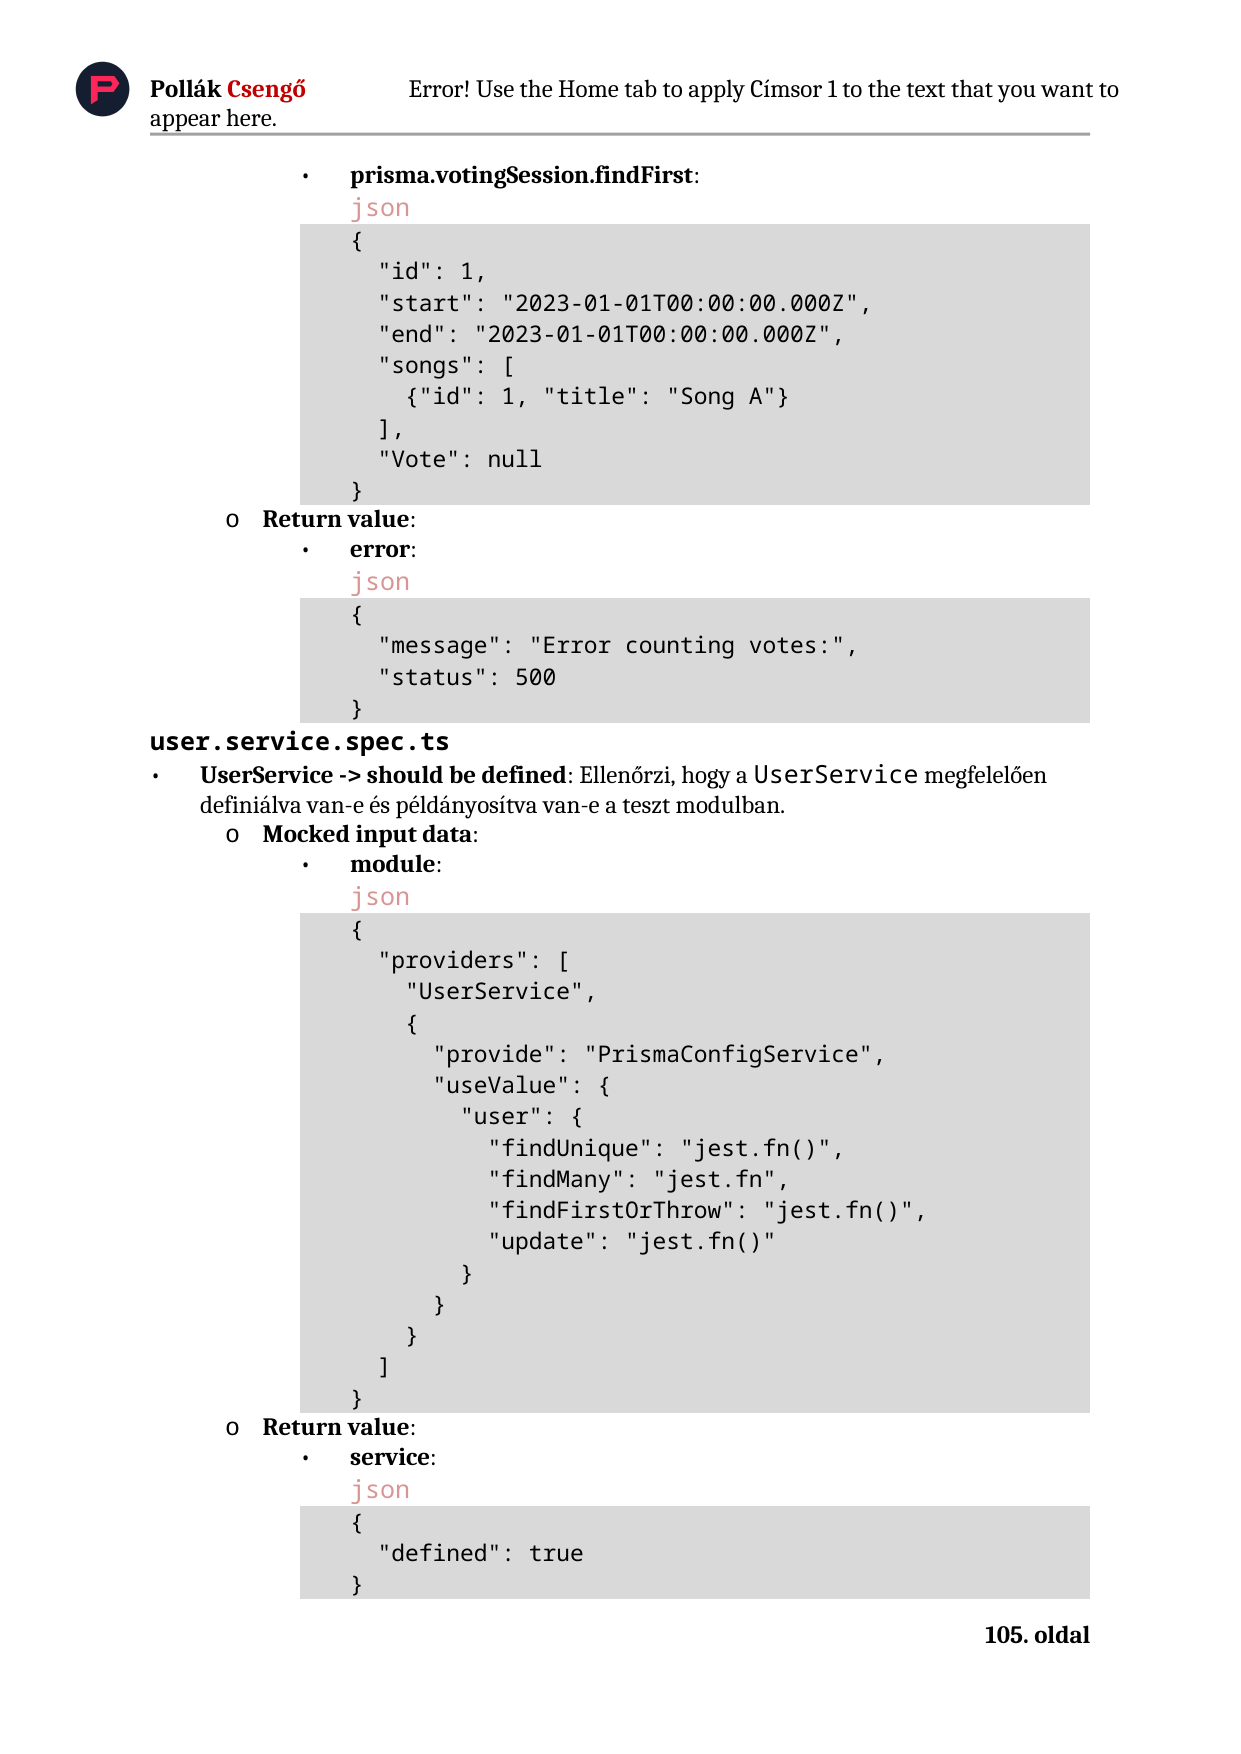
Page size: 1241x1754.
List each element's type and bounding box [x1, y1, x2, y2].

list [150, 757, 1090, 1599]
picture [71, 57, 132, 118]
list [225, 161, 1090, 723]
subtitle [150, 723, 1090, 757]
